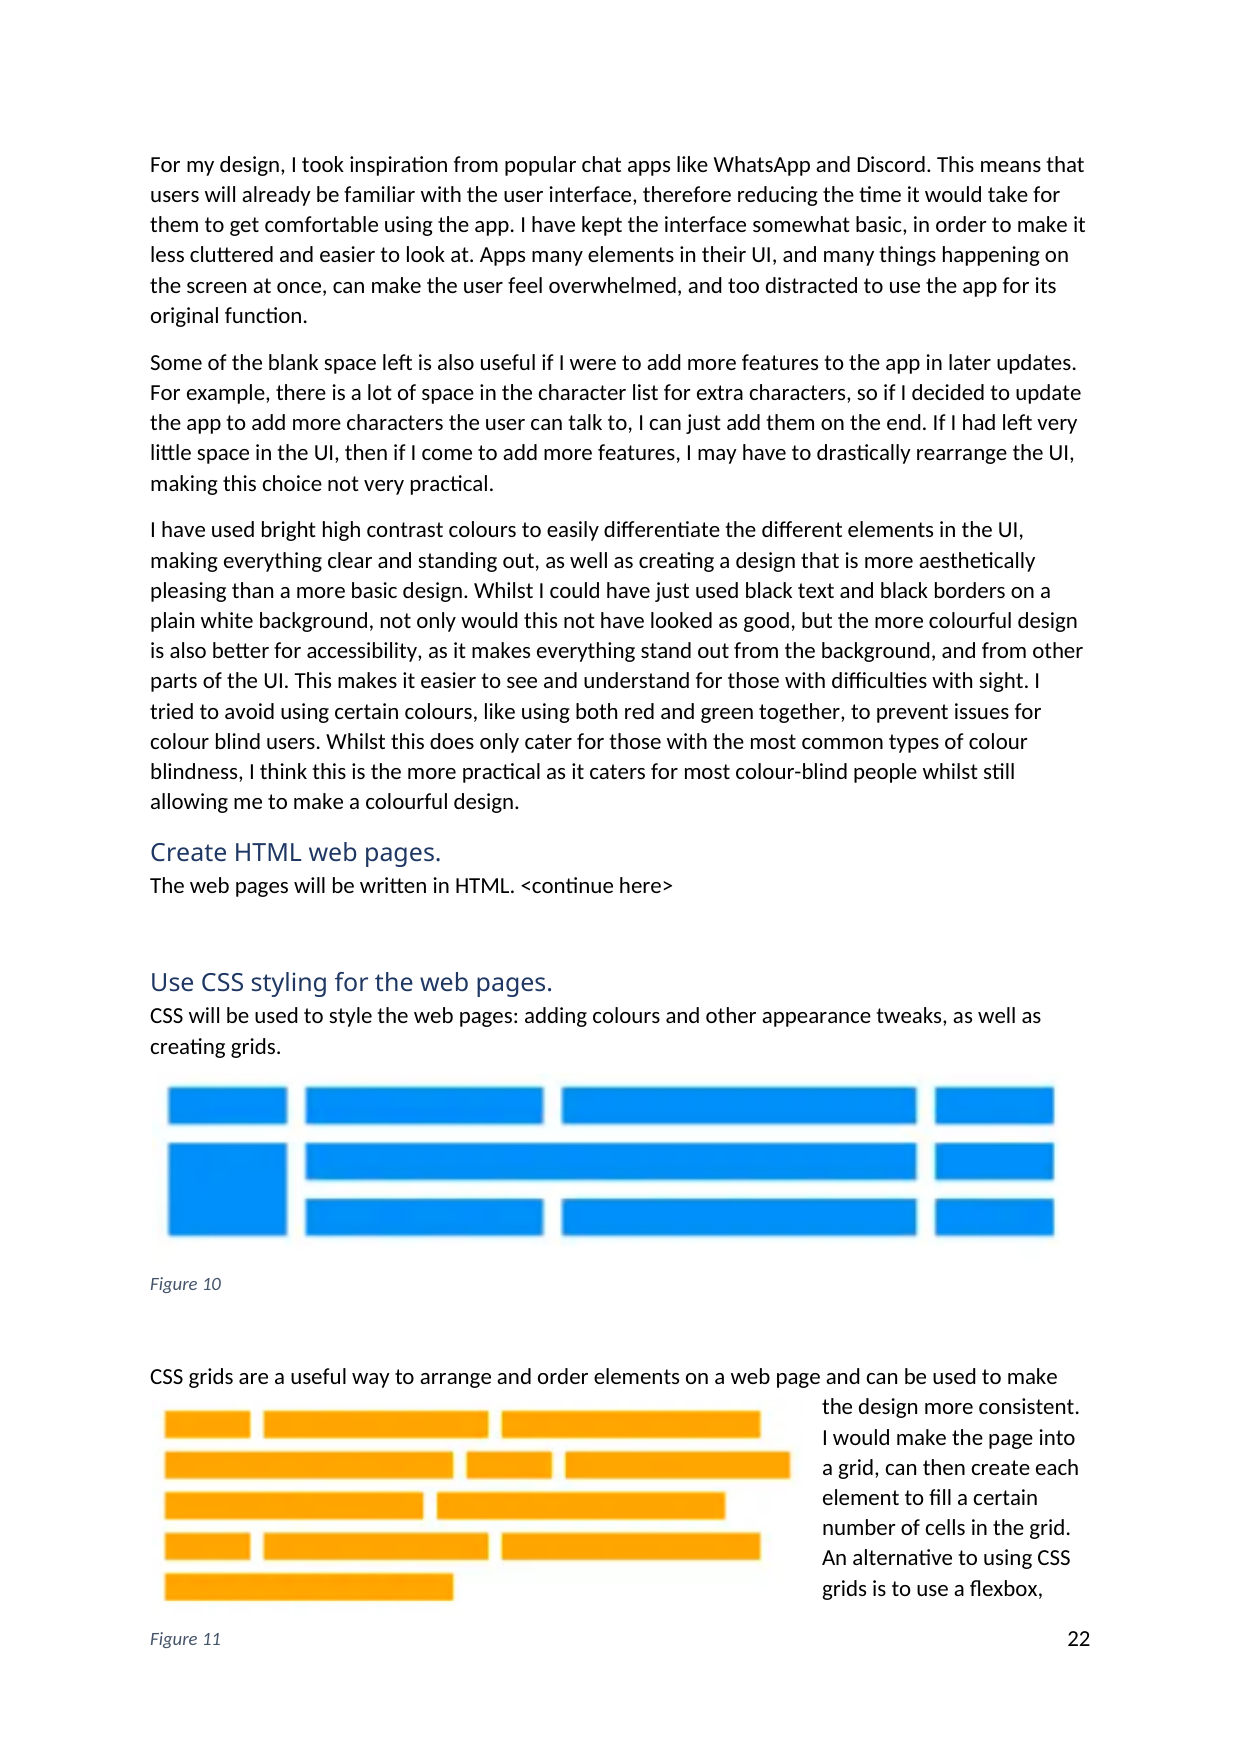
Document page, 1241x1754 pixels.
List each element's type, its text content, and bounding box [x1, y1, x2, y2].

text For my design, I took inspiration from popular chat apps like WhatsApp and Discord. This means that users will already be familiar with the user interface, therefore reducing the time it would take for them to get comfortable using the app. I have kept the interface somewhat basic, in order to make it less cluttered and easier to look at. Apps many elements in their UI, and many things happening on the screen at once, can make the user feel overwhelmed, and too distracted to use the app for its original function. [150, 150, 1090, 329]
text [150, 1079, 1090, 1587]
subtitle Use CSS styling for the web pages. [150, 965, 1090, 999]
text The web pages will be written in HTML. <continue here> [150, 871, 1090, 899]
text Some of the blank space left is also useful if I were to add more features to the app in later updates. For example, there is a lot of space in the character list for extra characters, so if I decided to update the app to add more characters the user can talk to, I can just add them on the end. If I had left very little space in the UI, then if I come to add more features, I may have to drastically rearrange the UI, making this choice not very practical. [150, 348, 1090, 497]
picture [150, 1073, 1072, 1257]
subtitle Create HTML web pages. [150, 834, 1090, 868]
text I have used bright high contrast colours to easily differentiate the different elements in the UI, making everything clear and standing out, as well as creating a design that is more aesthetically pleasing than a more basic design. Whilst I could have just used black text and black borders on a plain white background, not only would this not have looked as good, but the more colourful design is also better for accessibility, as it makes everything stand out from the background, and from other parts of the UI. This makes it easier to see and understand for those with difficulties with sight. I tried to avoid using certain colours, like using both red and green together, to prevent issues for colour blind users. Whilst this does only cater for those with the most common types of colour blindness, I think this is the more practical as it caters for most colour-blind people whilst still allowing me to make a colourful design. [150, 516, 1090, 816]
text CSS will be used to style the web pages: adding colours and other appearance tweaks, as well as creating grids. [150, 1002, 1090, 1060]
picture [150, 1398, 802, 1614]
